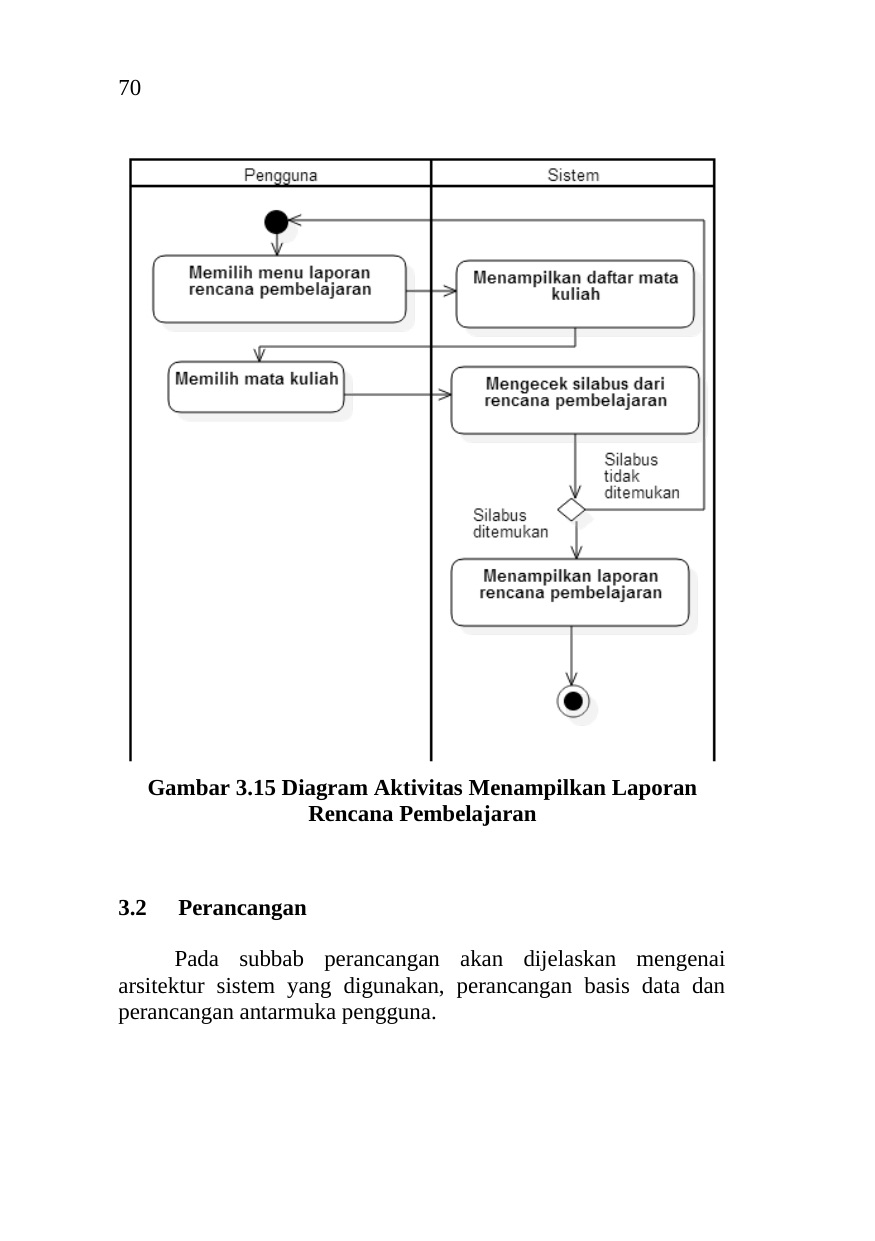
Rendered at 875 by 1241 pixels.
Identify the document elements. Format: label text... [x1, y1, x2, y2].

subtitle Perancangan [118, 894, 726, 921]
picture [118, 147, 727, 774]
text Pada subbab perancangan akan dijelaskan mengenai arsitektur sistem yang digunakan, perancangan basis data dan perancangan antarmuka pengguna. [118, 946, 726, 1024]
text Gambar 3.15 Diagram Aktivitas Menampilkan Laporan Rencana Pembelajaran [118, 774, 726, 826]
